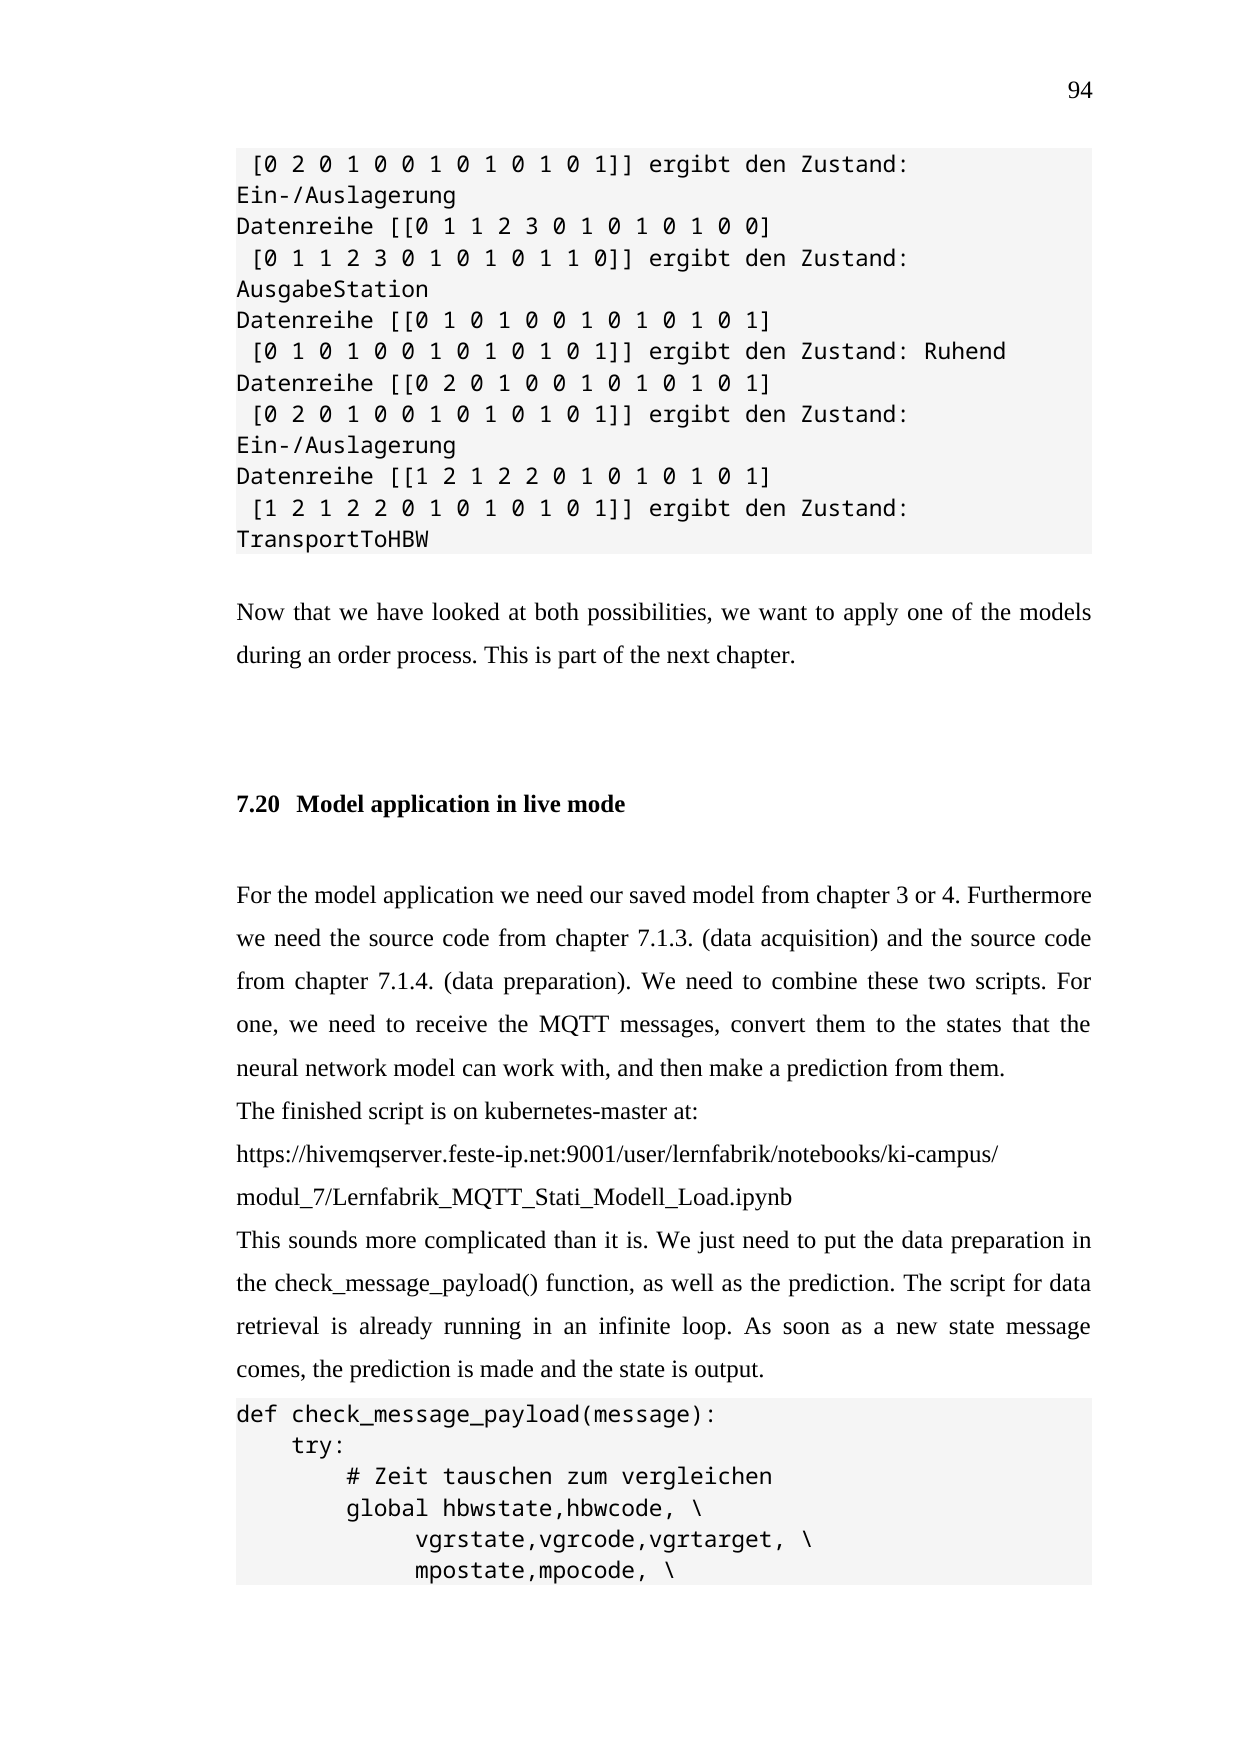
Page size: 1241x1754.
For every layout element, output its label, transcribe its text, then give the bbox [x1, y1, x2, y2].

text Now that we have looked at both possibilities, we want to apply one of the models during an order process. This is part of the next chapter. [236, 597, 1092, 669]
text Datenreihe [[0 2 0 1 0 0 1 0 1 0 1 0 1] [236, 366, 1092, 398]
text The finished script is on kubernetes-master at: [236, 1096, 1092, 1124]
text [0 2 0 1 0 0 1 0 1 0 1 0 1]] ergibt den Zustand: Ein-/Auslagerung [236, 398, 1092, 460]
text Datenreihe [[0 1 1 2 3 0 1 0 1 0 1 0 0] [236, 210, 1092, 241]
text For the model application we need our saved model from chapter 3 or 4. Furthermore we need the source code from chapter 7.1.3. (data acquisition) and the source code from chapter 7.1.4. (data preparation). We need to combine these two scripts. For one, we need to receive the MQTT messages, convert them to the states that the neural network model can work with, and then make a prediction from them. [236, 880, 1092, 1081]
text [236, 1398, 1092, 1585]
text [0 1 1 2 3 0 1 0 1 0 1 1 0]] ergibt den Zustand: AusgabeStation [236, 241, 1092, 304]
text [0 1 0 1 0 0 1 0 1 0 1 0 1]] ergibt den Zustand: Ruhend [236, 335, 1092, 366]
text https://hivemqserver.feste-ip.net:9001/user/lernfabrik/notebooks/ki-campus/modul_7/Lernfabrik_MQTT_Stati_Modell_Load.ipynb [236, 1139, 1092, 1211]
text [1 2 1 2 2 0 1 0 1 0 1 0 1]] ergibt den Zustand: TransportToHBW [236, 491, 1092, 554]
subtitle Model application in live mode [236, 789, 1092, 818]
text Datenreihe [[1 2 1 2 2 0 1 0 1 0 1 0 1] [236, 460, 1092, 491]
text This sounds more complicated than it is. We just need to put the data preparation in the check_message_payload() function, as well as the prediction. The script for data retrieval is already running in an infinite loop. As soon as a new state message comes, the prediction is made and the state is output. [236, 1225, 1092, 1383]
text Datenreihe [[0 1 0 1 0 0 1 0 1 0 1 0 1] [236, 304, 1092, 335]
text [0 2 0 1 0 0 1 0 1 0 1 0 1]] ergibt den Zustand: Ein-/Auslagerung [236, 148, 1092, 210]
